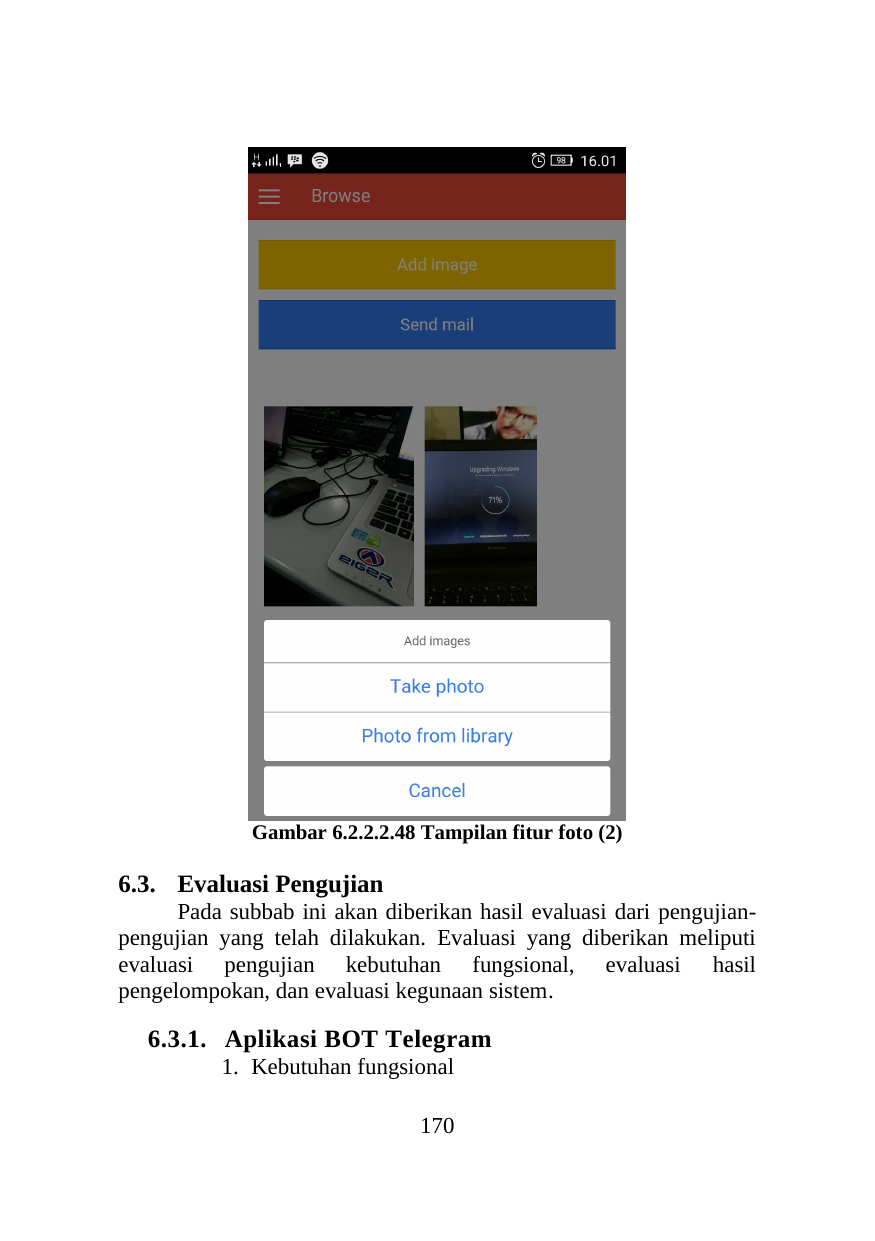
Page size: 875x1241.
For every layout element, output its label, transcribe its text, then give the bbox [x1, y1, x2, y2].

picture [248, 147, 626, 821]
text Pada subbab ini akan diberikan hasil evaluasi dari pengujian-pengujian yang telah dilakukan. Evaluasi yang diberikan meliputi evaluasi pengujian kebutuhan fungsional, evaluasi hasil pengelompokan, dan evaluasi kegunaan sistem. [118, 898, 756, 1003]
subtitle Aplikasi BOT Telegram [148, 1024, 756, 1053]
subtitle Evaluasi Pengujian [118, 869, 756, 898]
list Kebutuhan fungsional [221, 1053, 756, 1079]
